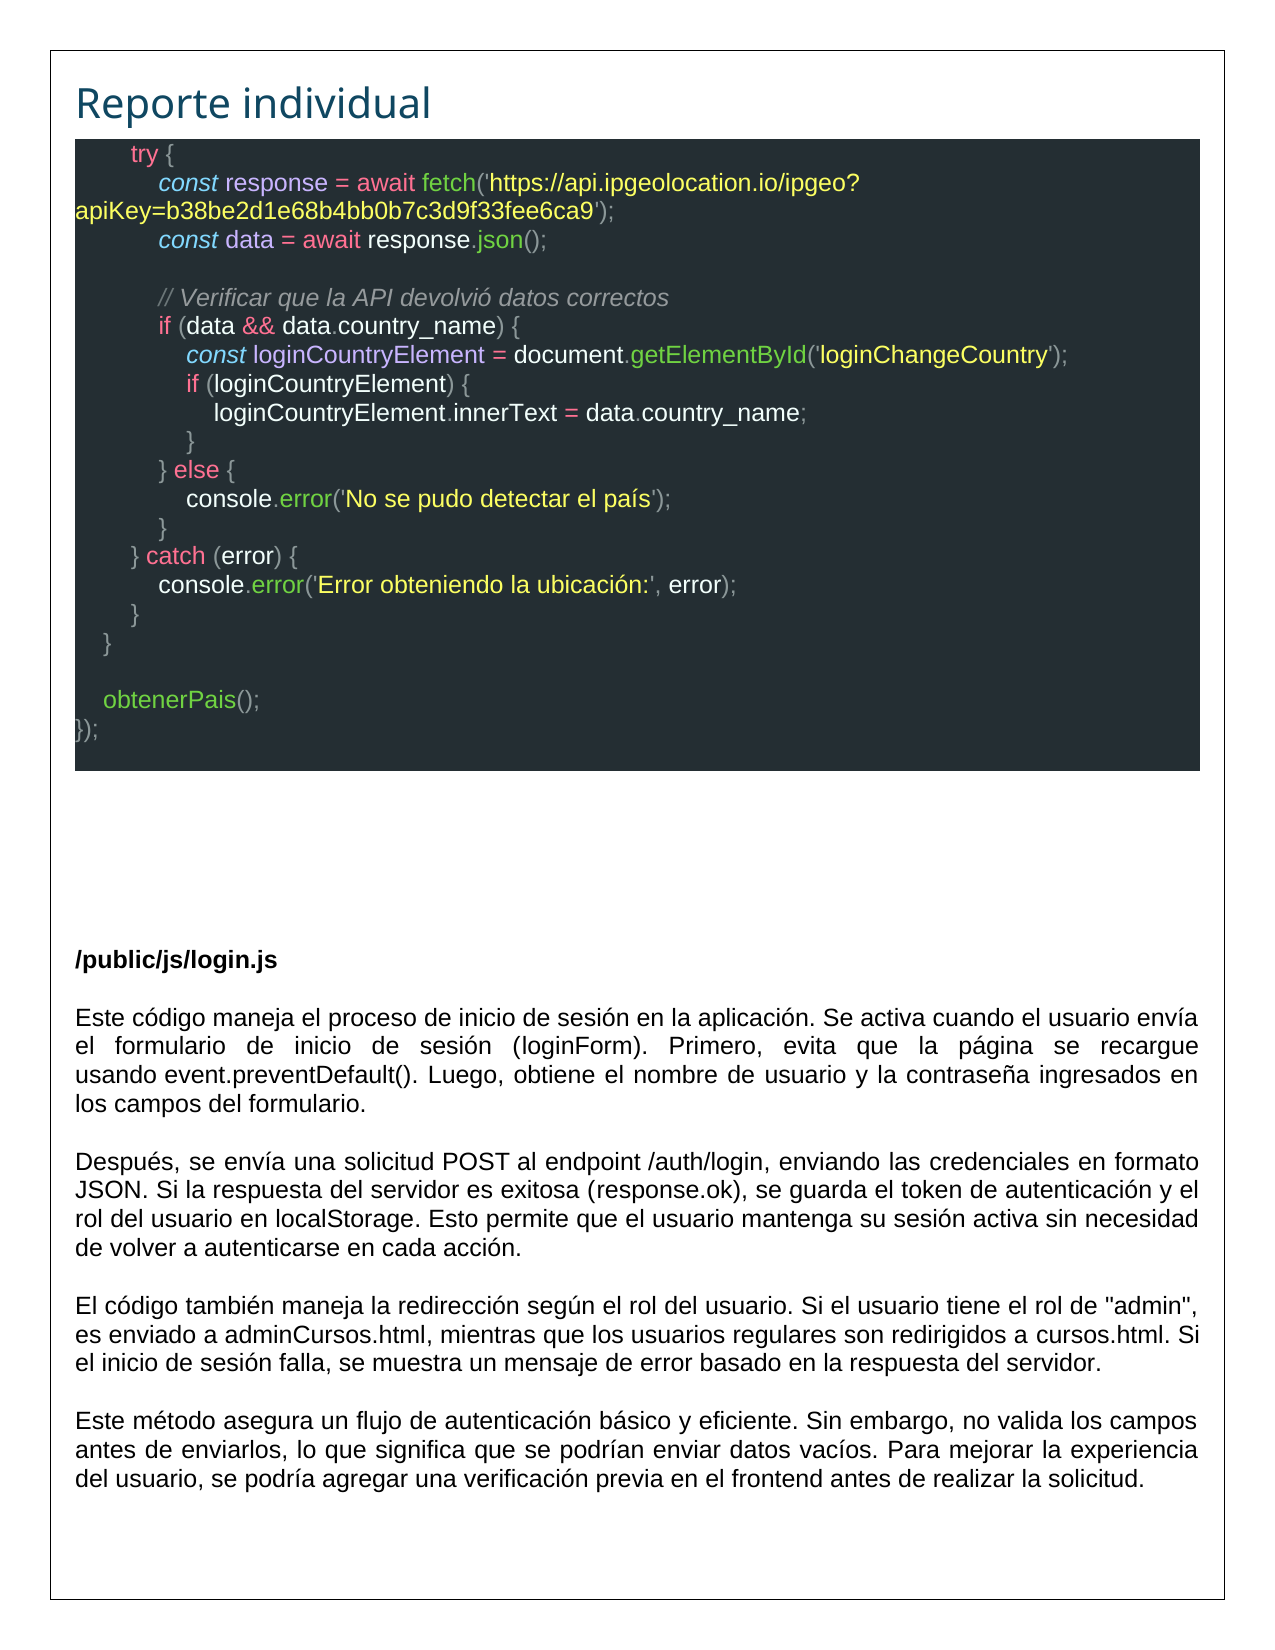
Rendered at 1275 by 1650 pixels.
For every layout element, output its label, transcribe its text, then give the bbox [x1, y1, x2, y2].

text // Verificar que la API devolvió datos correctos [75, 283, 1200, 311]
text } catch (error) { [75, 541, 1200, 570]
text Este método asegura un flujo de autenticación básico y eficiente. Sin embargo, no valida los campos antes de enviarlos, lo que significa que se podrían enviar datos vacíos. Para mejorar la experiencia del usuario, se podría agregar una verificación previa en el frontend antes de realizar la solicitud. [75, 1406, 1200, 1493]
text } [75, 599, 1200, 628]
text Después, se envía una solicitud POST al endpoint /auth/login, enviando las credenciales en formato JSON. Si la respuesta del servidor es exitosa (response.ok), se guarda el token de autenticación y el rol del usuario en localStorage. Esto permite que el usuario mantenga su sesión activa sin necesidad de volver a autenticarse en cada acción. [75, 1147, 1200, 1262]
text /public/js/login.js [75, 945, 1200, 973]
text const response = await fetch('https://api.ipgeolocation.io/ipgeo?apiKey=b38be2d1e68b4bb0b7c3d9f33fee6ca9'); [75, 168, 1200, 225]
text }); [75, 714, 1200, 743]
text console.error('No se pudo detectar el país'); [75, 484, 1200, 513]
text if (data && data.country_name) { [75, 311, 1200, 340]
text El código también maneja la redirección según el rol del usuario. Si el usuario tiene el rol de "admin", es enviado a adminCursos.html, mientras que los usuarios regulares son redirigidos a cursos.html. Si el inicio de sesión falla, se muestra un mensaje de error basado en la respuesta del servidor. [75, 1291, 1200, 1377]
text const loginCountryElement = document.getElementById('loginChangeCountry'); [75, 340, 1200, 369]
text } else { [75, 455, 1200, 484]
text loginCountryElement.innerText = data.country_name; [75, 398, 1200, 426]
text if (loginCountryElement) { [75, 369, 1200, 398]
text Este código maneja el proceso de inicio de sesión en la aplicación. Se activa cuando el usuario envía el formulario de inicio de sesión (loginForm). Primero, evita que la página se recargue usando event.preventDefault(). Luego, obtiene el nombre de usuario y la contraseña ingresados en los campos del formulario. [75, 1003, 1200, 1118]
text const data = await response.json(); [75, 225, 1200, 254]
text console.error('Error obteniendo la ubicación:', error); [75, 570, 1200, 599]
text } [75, 628, 1200, 656]
text } [75, 426, 1200, 455]
text } [75, 513, 1200, 541]
text try { [75, 139, 1200, 168]
text obtenerPais(); [75, 685, 1200, 714]
